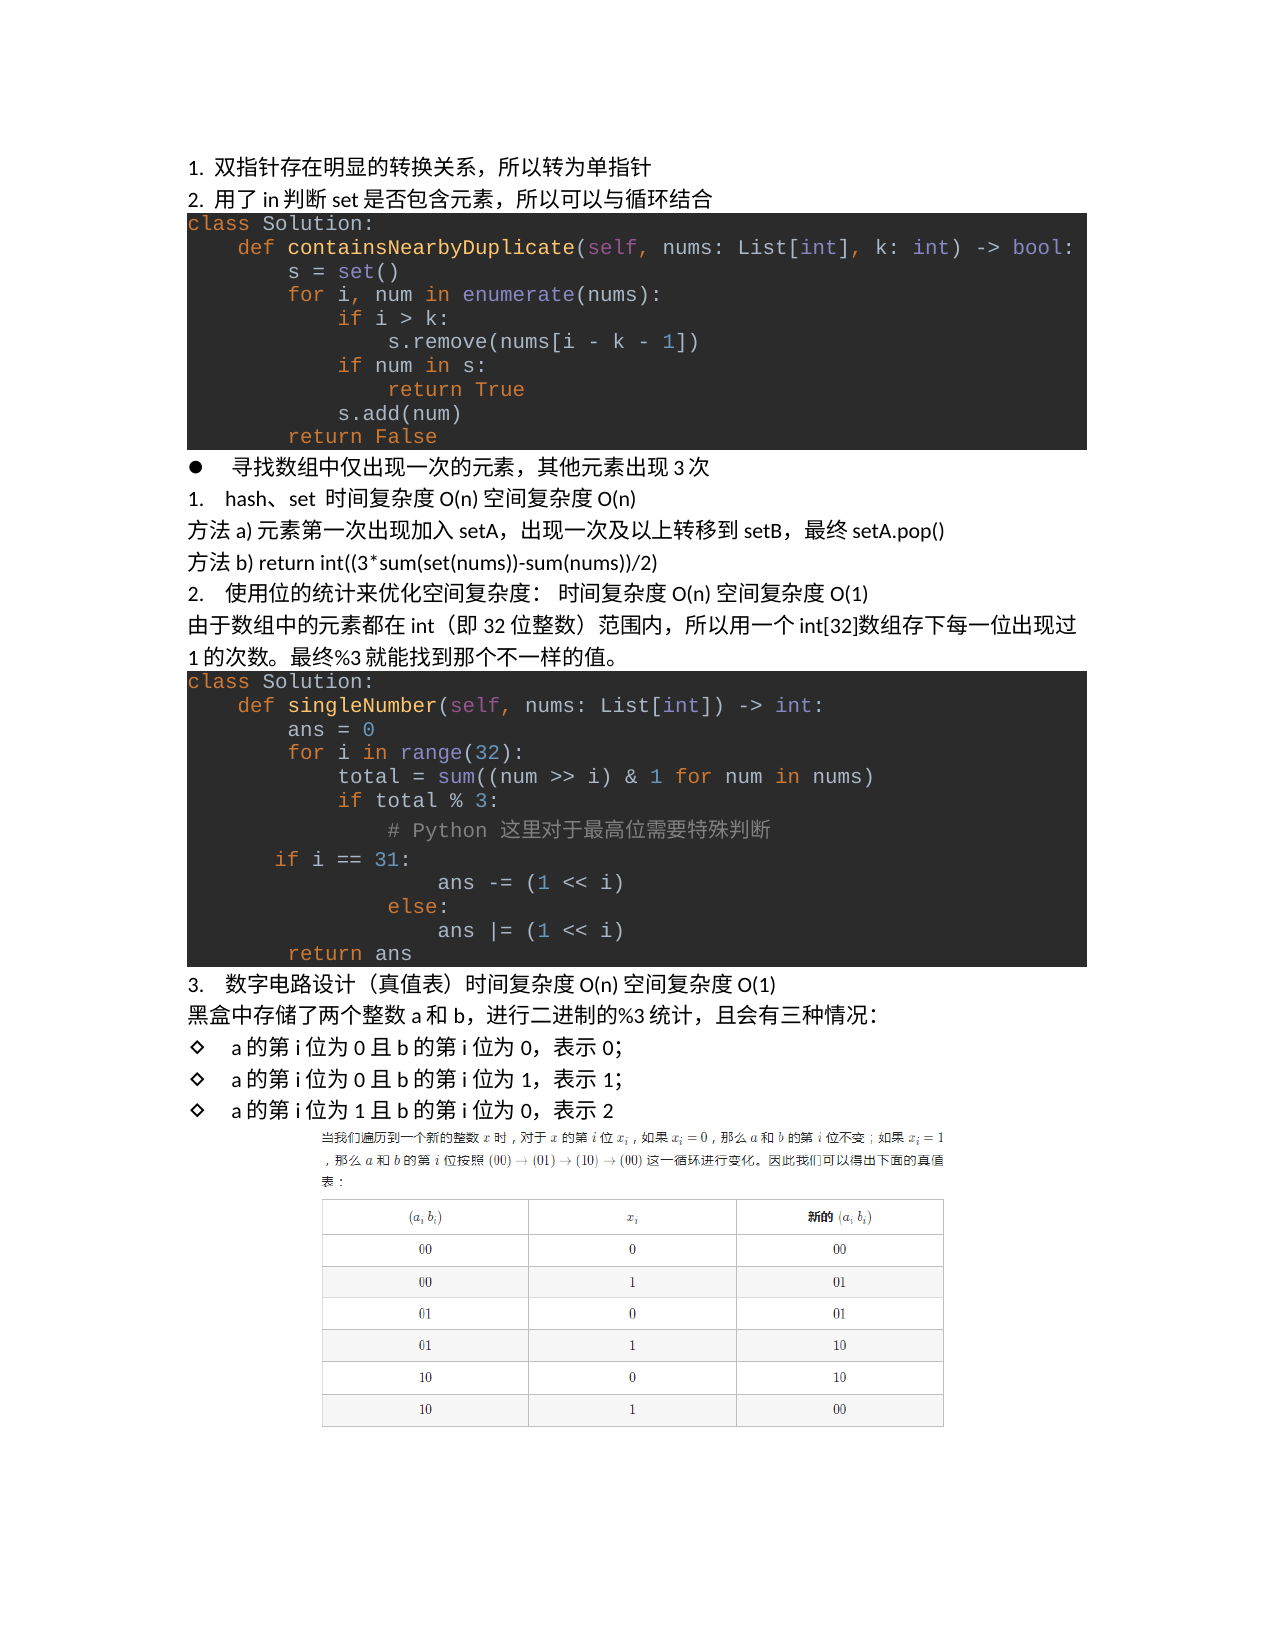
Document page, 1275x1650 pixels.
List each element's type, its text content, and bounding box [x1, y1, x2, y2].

picture [312, 1125, 963, 1440]
list 寻找数组中仅出现一次的元素，其他元素出现3次 [187, 450, 1087, 481]
text 2. 用了 in判断set是否包含元素，所以可以与循环结合 [187, 182, 1087, 213]
text 方法b) return int((3*sum(set(nums))-sum(nums))/2) [187, 545, 1087, 576]
list hash、set 时间复杂度O(n) 空间复杂度O(n) [187, 481, 1087, 513]
list 数字电路设计（真值表）时间复杂度O(n) 空间复杂度O(1) [187, 967, 1087, 998]
text 1. 双指针存在明显的转换关系，所以转为单指针 [187, 150, 1087, 182]
text 由于数组中的元素都在int（即 32 位整数）范围内，所以用一个int[32]数组存下每一位出现过1的次数。最终%3就能找到那个不一样的值。 [187, 608, 1087, 671]
list a 的第 i 位为 1 且 b 的第 i 位为 0，表示 2 [187, 1093, 1087, 1125]
text class Solution: def containsNearbyDuplicate(self, nums: List[int], k: int) -> bool: s = set() for i, num in enumerate(nums): if i > k: s.remove(nums[i - k - 1]) if num in s: return True s.add(num) return False [187, 213, 1087, 450]
text class Solution: def singleNumber(self, nums: List[int]) -> int: ans = 0 for i in range(32): total = sum((num >> i) & 1 for num in nums) if total % 3: # Python 这里对于最高位需要特殊判断 if i == 31: ans -= (1 << i) else: ans |= (1 << i) return ans [187, 671, 1087, 967]
text 黑盒中存储了两个整数 a 和 b，进行二进制的%3统计，且会有三种情况： [187, 998, 1087, 1030]
text 方法a) 元素第一次出现加入setA，出现一次及以上转移到setB，最终setA.pop() [187, 513, 1087, 545]
list 使用位的统计来优化空间复杂度： 时间复杂度O(n) 空间复杂度O(1) [187, 576, 1087, 608]
list a 的第 i 位为 0 且 b 的第 i 位为 1，表示 1； [187, 1062, 1087, 1093]
list a 的第 i 位为 0 且 b 的第 i 位为 0，表示 0； [187, 1030, 1087, 1062]
